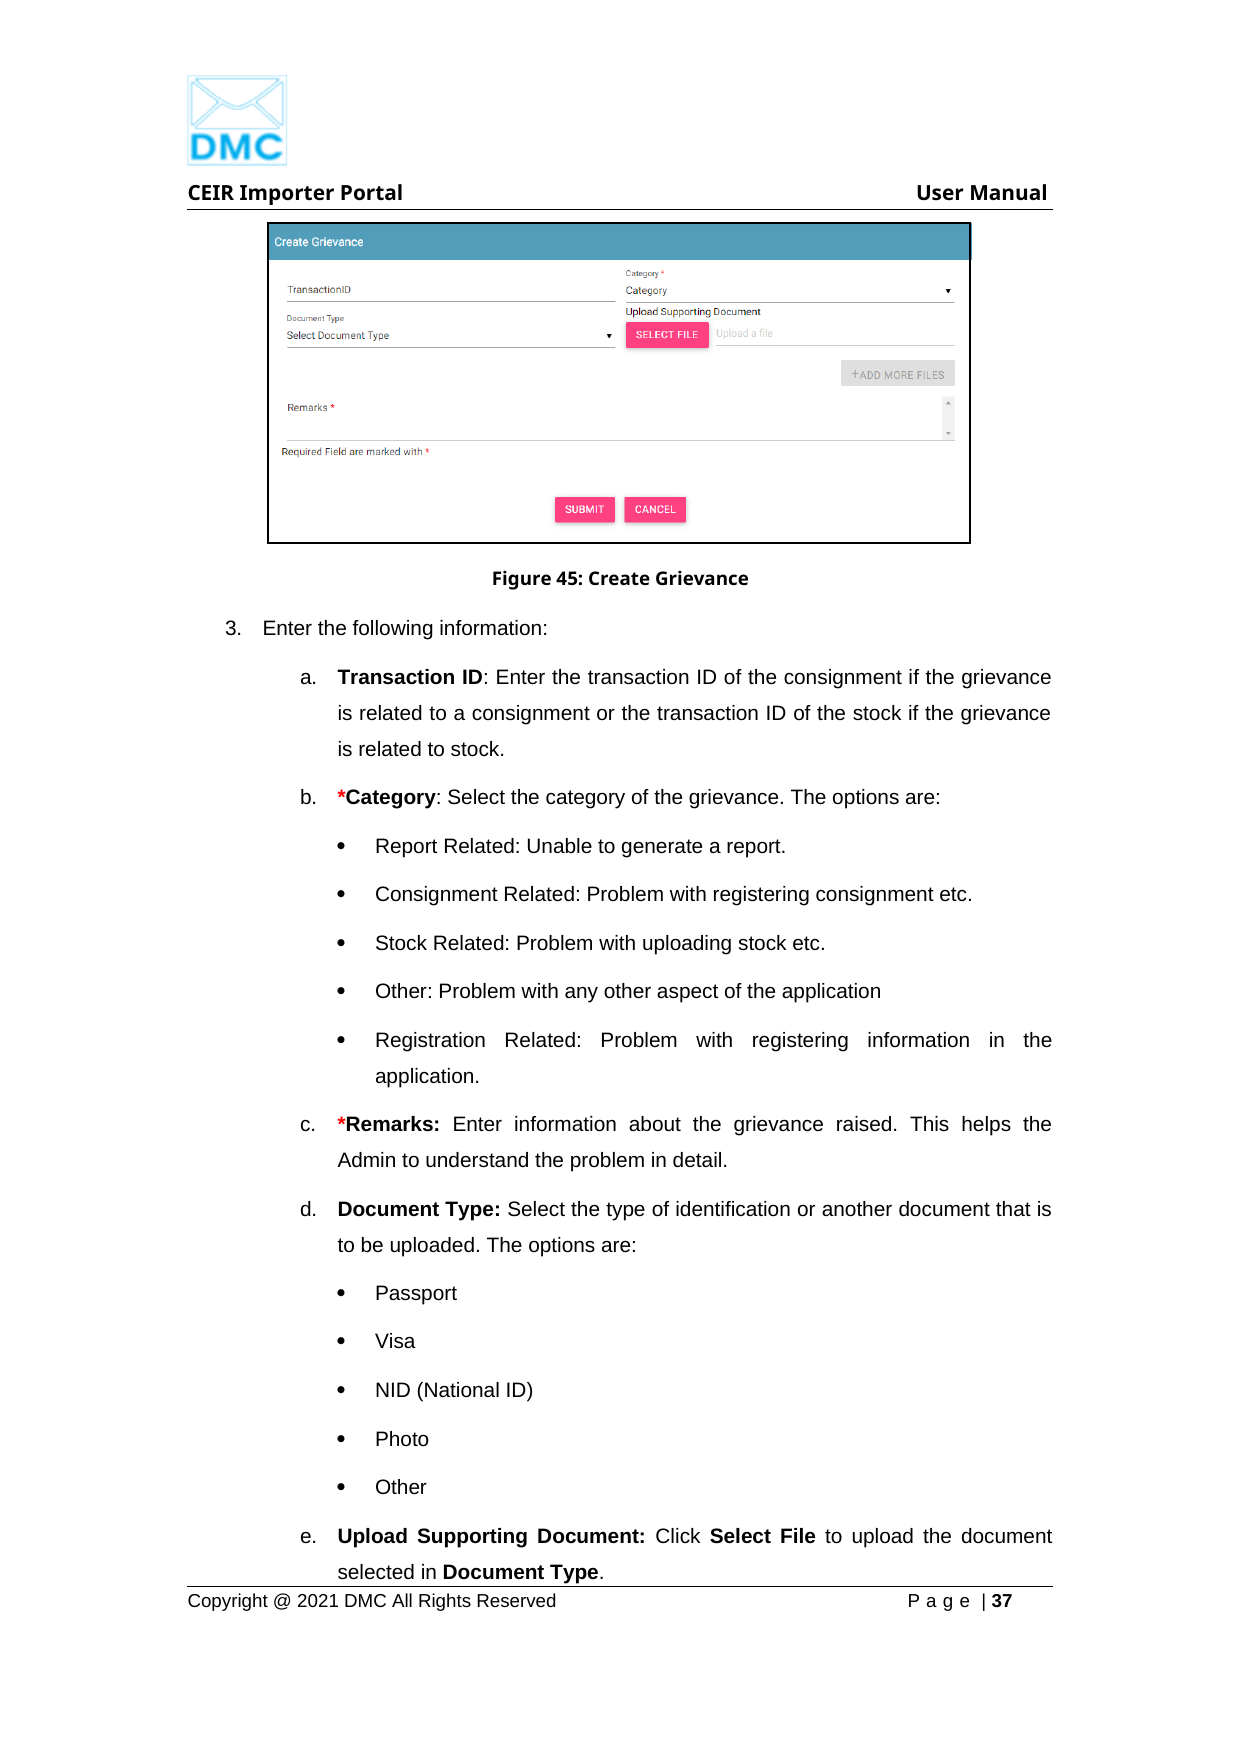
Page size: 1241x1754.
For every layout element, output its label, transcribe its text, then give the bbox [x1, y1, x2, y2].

list Report Related: Unable to generate a report. [337, 833, 1053, 857]
picture [269, 224, 969, 542]
list NID (National ID) [337, 1378, 1053, 1402]
list Stock Related: Problem with uploading stock etc. [337, 931, 1053, 954]
list *Category: Select the category of the grievance. The options are: [300, 785, 1053, 809]
text Figure 45: Create Grievance [187, 566, 1053, 591]
list Upload Supporting Document: Click Select File to upload the document selected in Document Type. [300, 1523, 1053, 1583]
list Other: Problem with any other aspect of the application [337, 979, 1053, 1003]
list Passport [337, 1281, 1053, 1305]
list Document Type: Select the type of identification or another document that is to be uploaded. The options are: [300, 1196, 1053, 1256]
list Visa [337, 1329, 1053, 1353]
list *Remarks: Enter information about the grievance raised. This helps the Admin to understand the problem in detail. [300, 1112, 1053, 1172]
list Enter the following information: [225, 616, 1053, 640]
list Photo [337, 1426, 1053, 1451]
picture [187, 75, 288, 166]
list Other [337, 1475, 1053, 1499]
list Consignment Related: Problem with registering consignment etc. [337, 882, 1053, 906]
list Transaction ID: Enter the transaction ID of the consignment if the grievance is related to a consignment or the transaction ID of the stock if the grievance is related to stock. [300, 665, 1053, 761]
list Registration Related: Problem with registering information in the application. [337, 1028, 1053, 1088]
